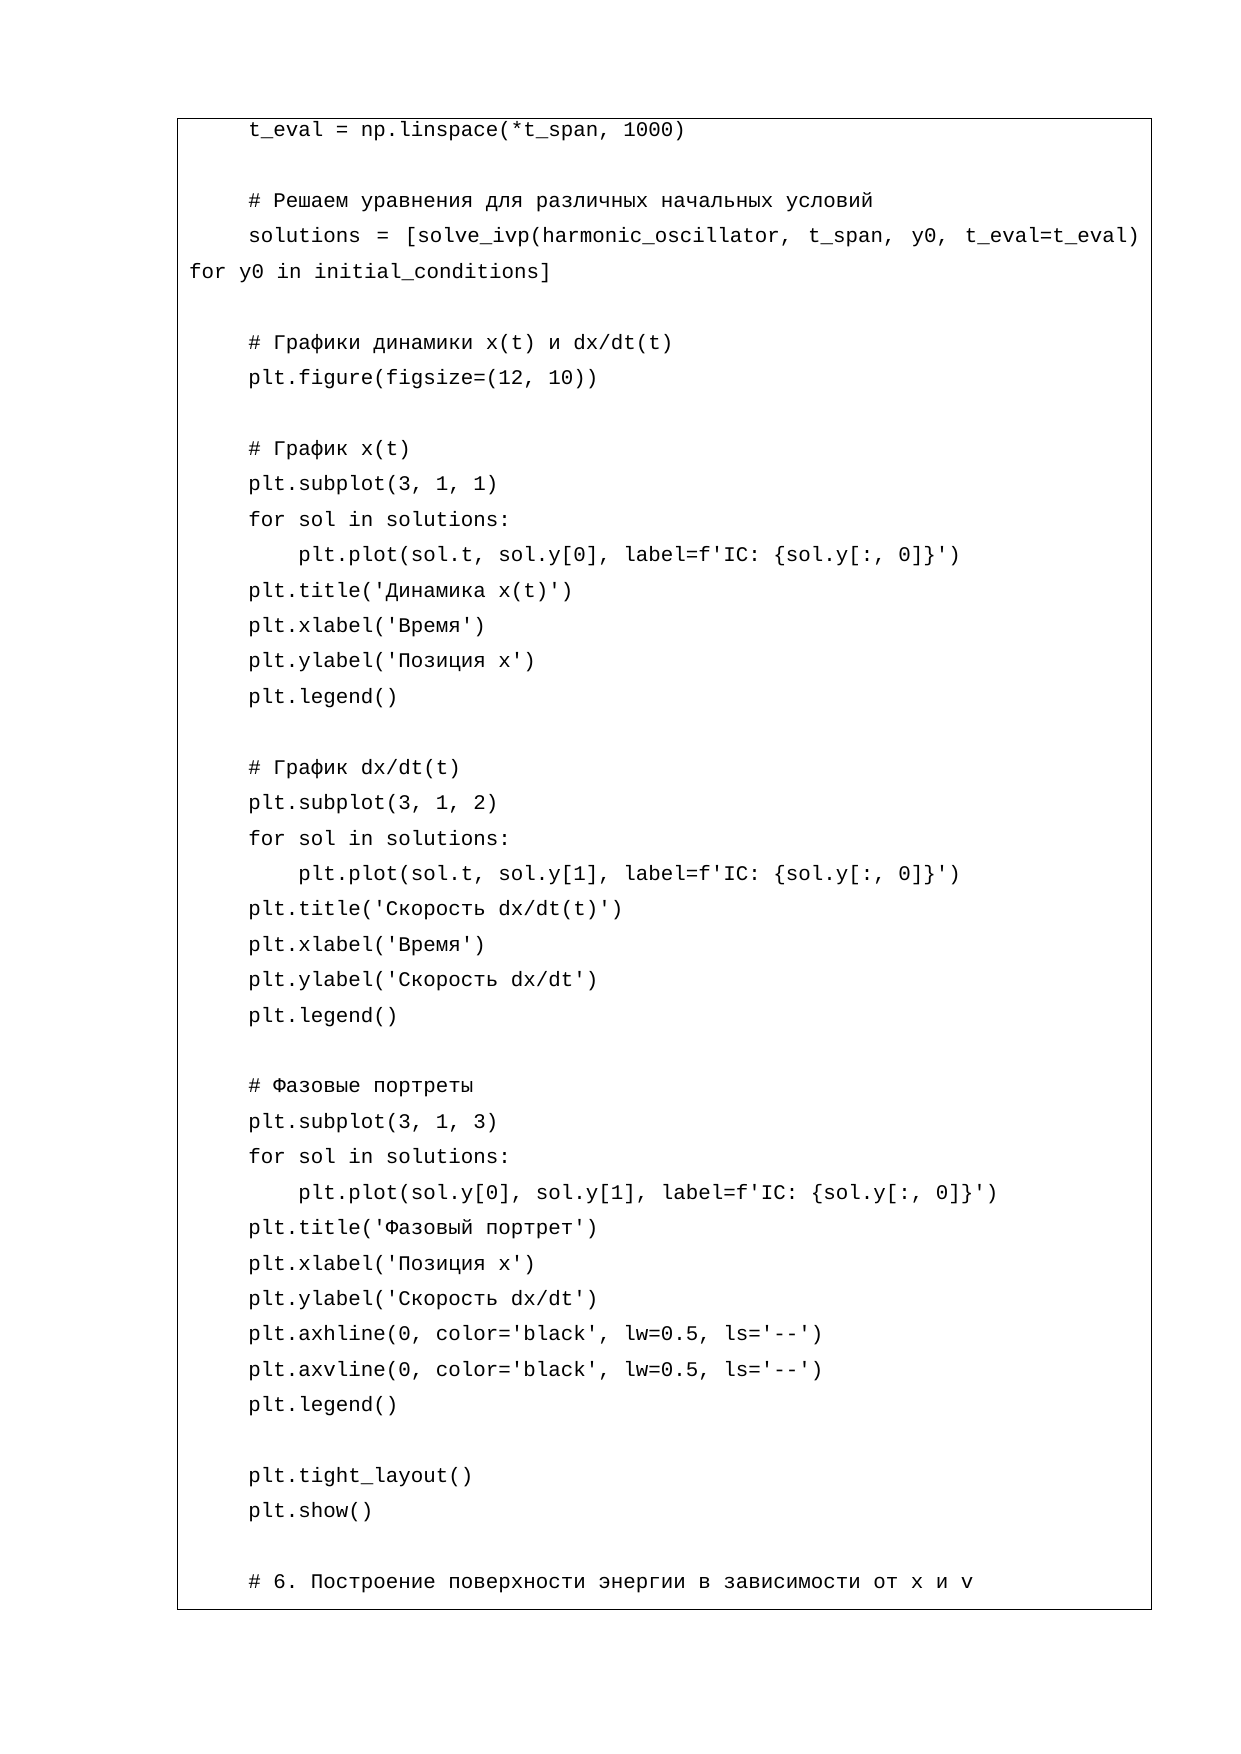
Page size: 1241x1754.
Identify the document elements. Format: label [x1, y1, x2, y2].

table_header [178, 119, 1151, 1609]
